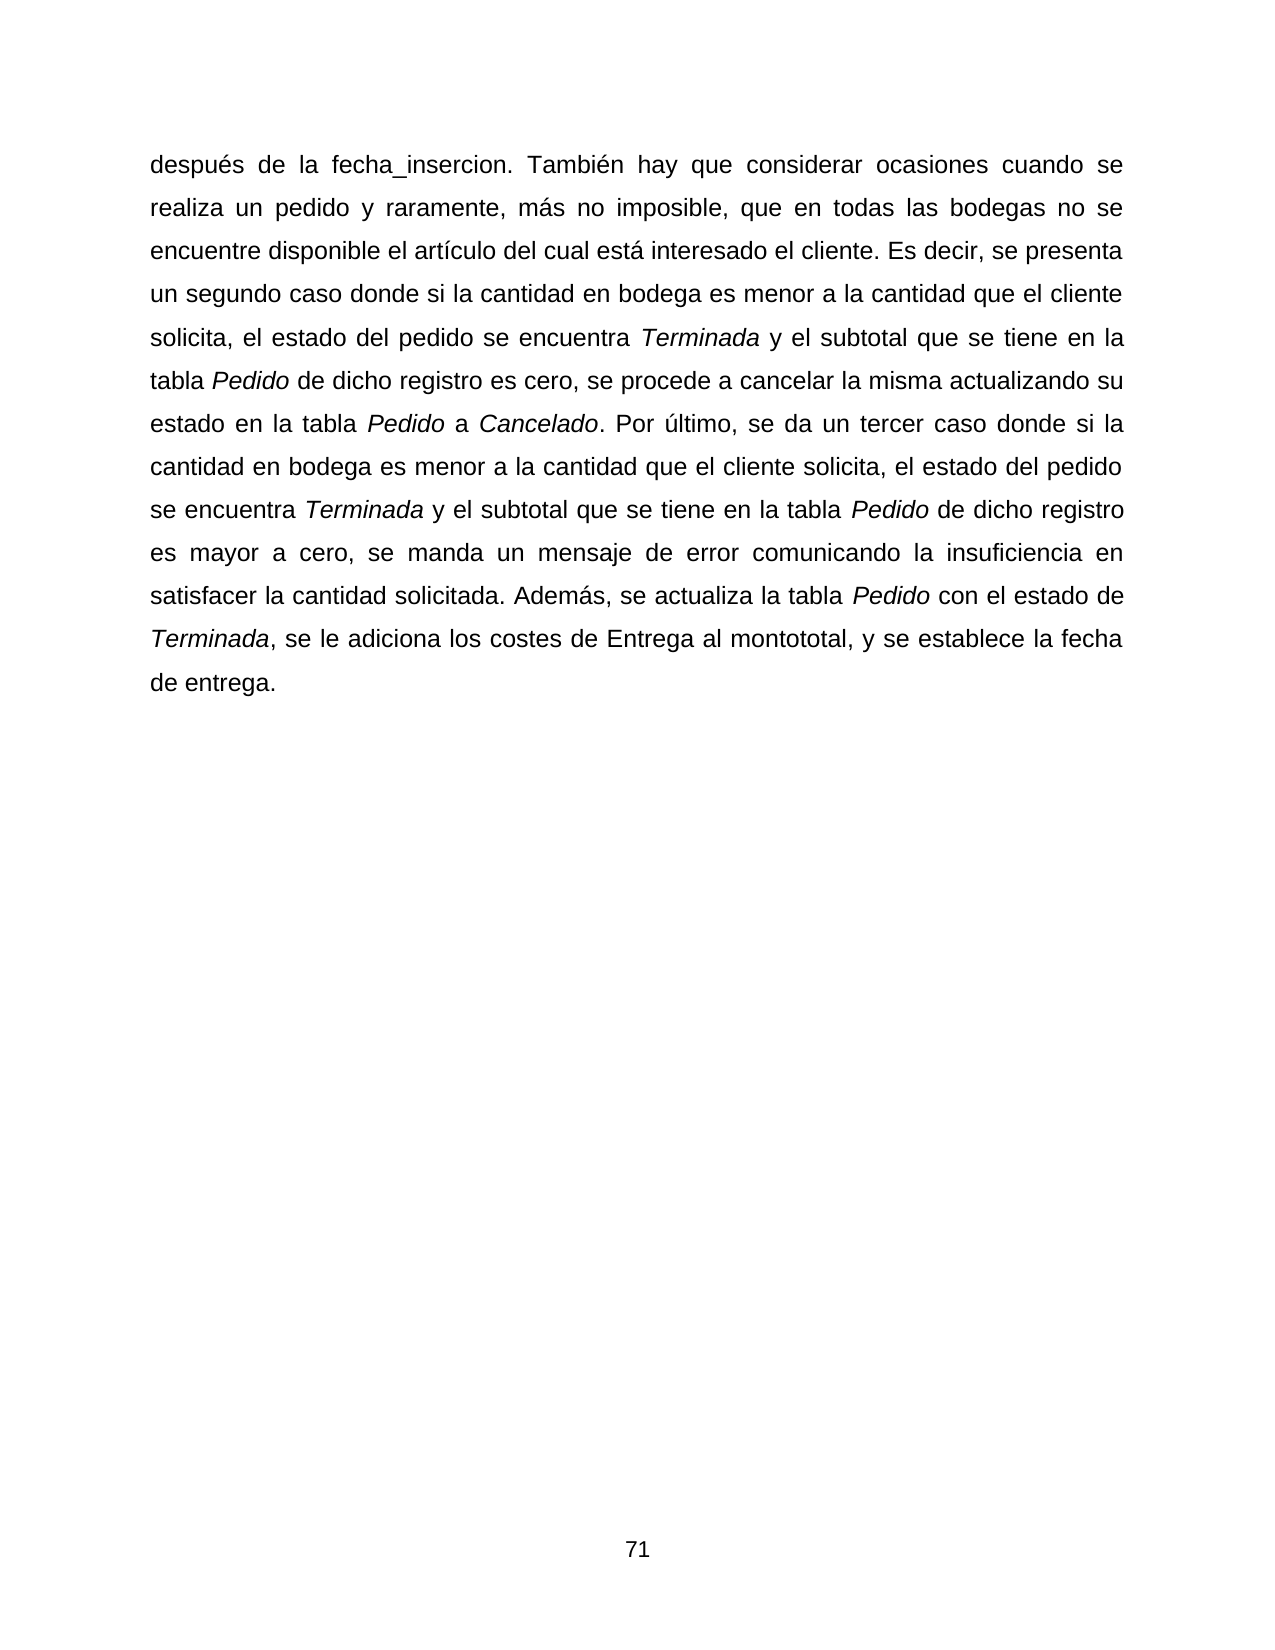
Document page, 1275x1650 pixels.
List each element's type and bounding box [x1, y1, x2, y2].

text [150, 150, 1125, 696]
